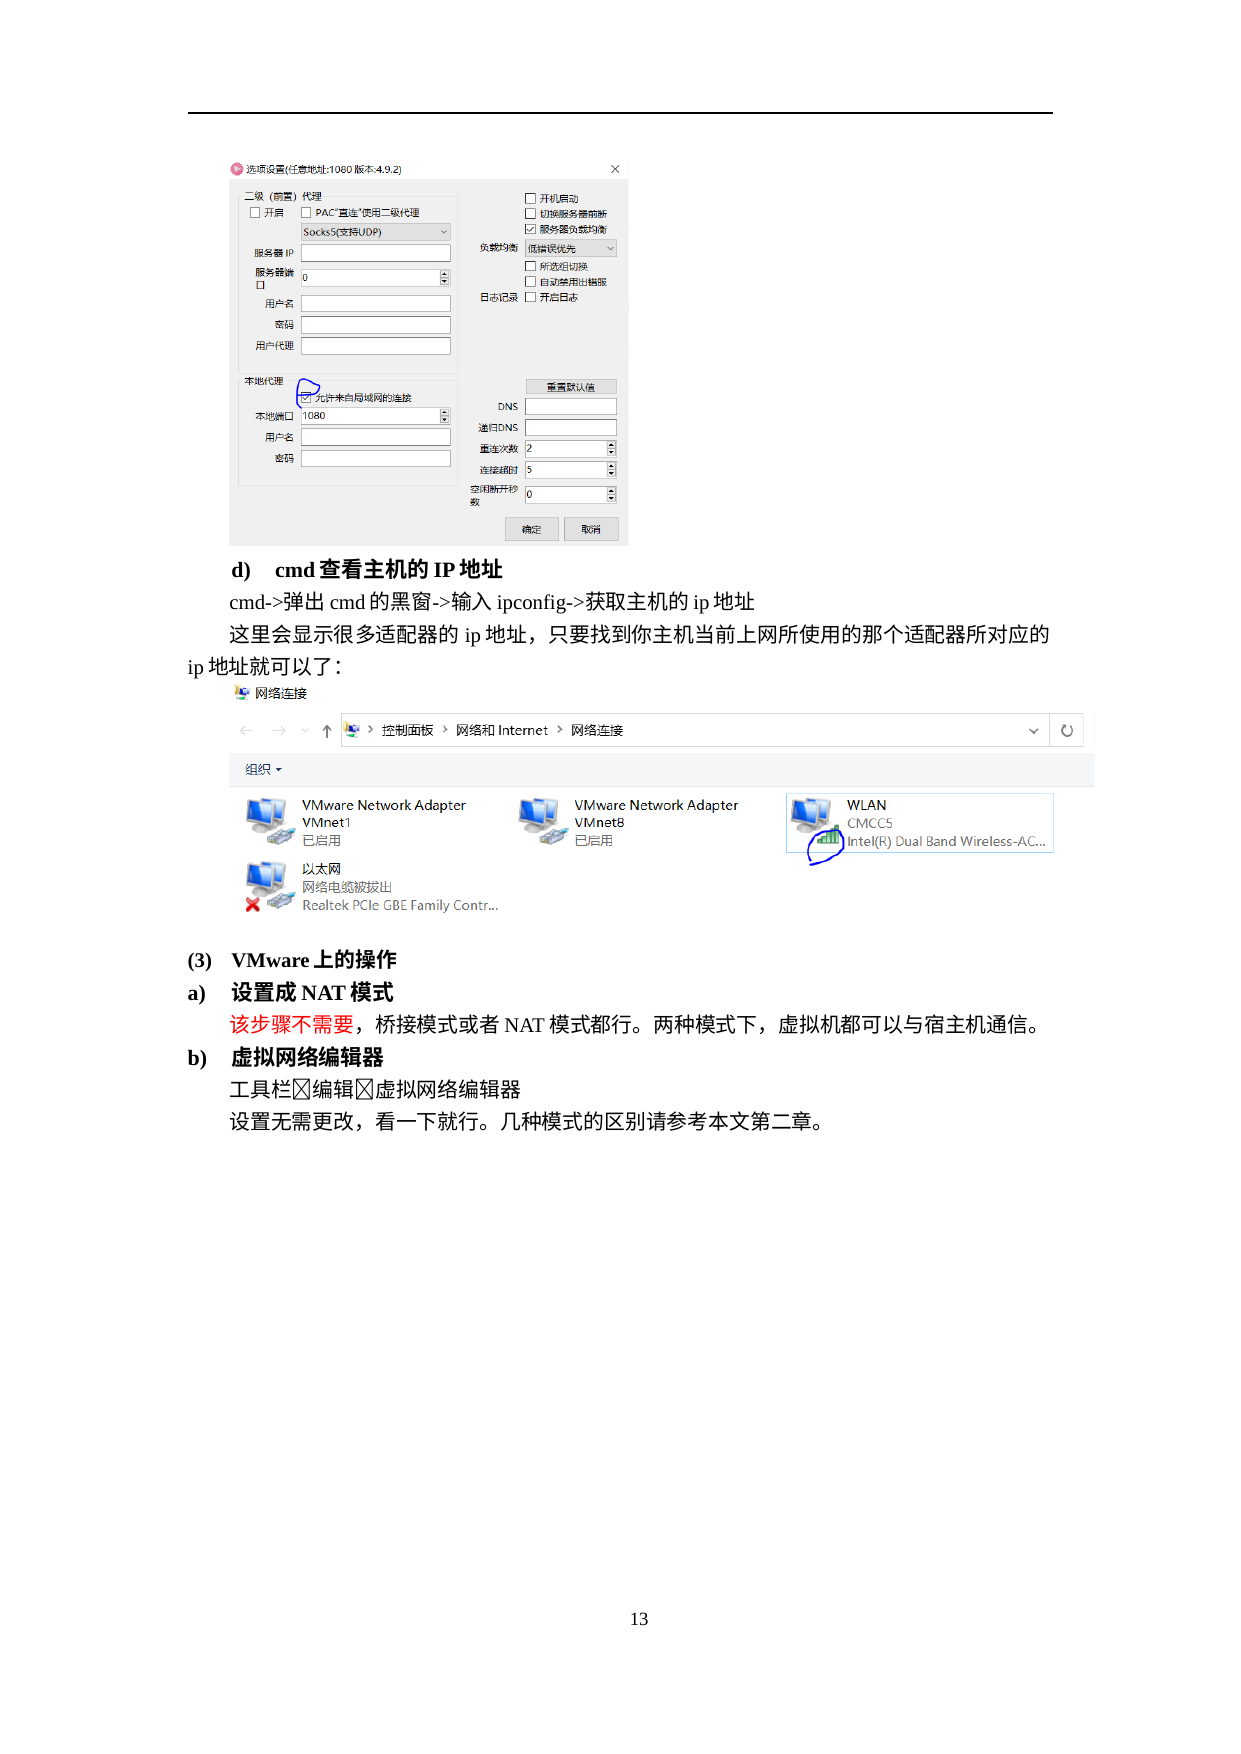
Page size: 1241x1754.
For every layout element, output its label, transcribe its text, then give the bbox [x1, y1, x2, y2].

picture [229, 162, 629, 546]
picture [229, 682, 1095, 918]
text 工具栏编辑虚拟网络编辑器 [187, 1072, 1053, 1104]
text 该步骤不需要，桥接模式或者NAT模式都行。两种模式下，虚拟机都可以与宿主机通信。 [187, 1007, 1053, 1039]
subtitle cmd查看主机的IP地址 [231, 552, 1053, 584]
text 这里会显示很多适配器的ip地址，只要找到你主机当前上网所使用的那个适配器所对应的ip地址就可以了： [187, 617, 1053, 682]
text cmd->弹出cmd的黑窗->输入ipconfig->获取主机的ip地址 [187, 584, 1053, 617]
subtitle 虚拟网络编辑器 [187, 1039, 1053, 1072]
subtitle 设置成NAT模式 [187, 974, 1053, 1007]
subtitle VMware上的操作 [187, 942, 1053, 974]
text 设置无需更改，看一下就行。几种模式的区别请参考本文第二章。 [187, 1104, 1053, 1137]
